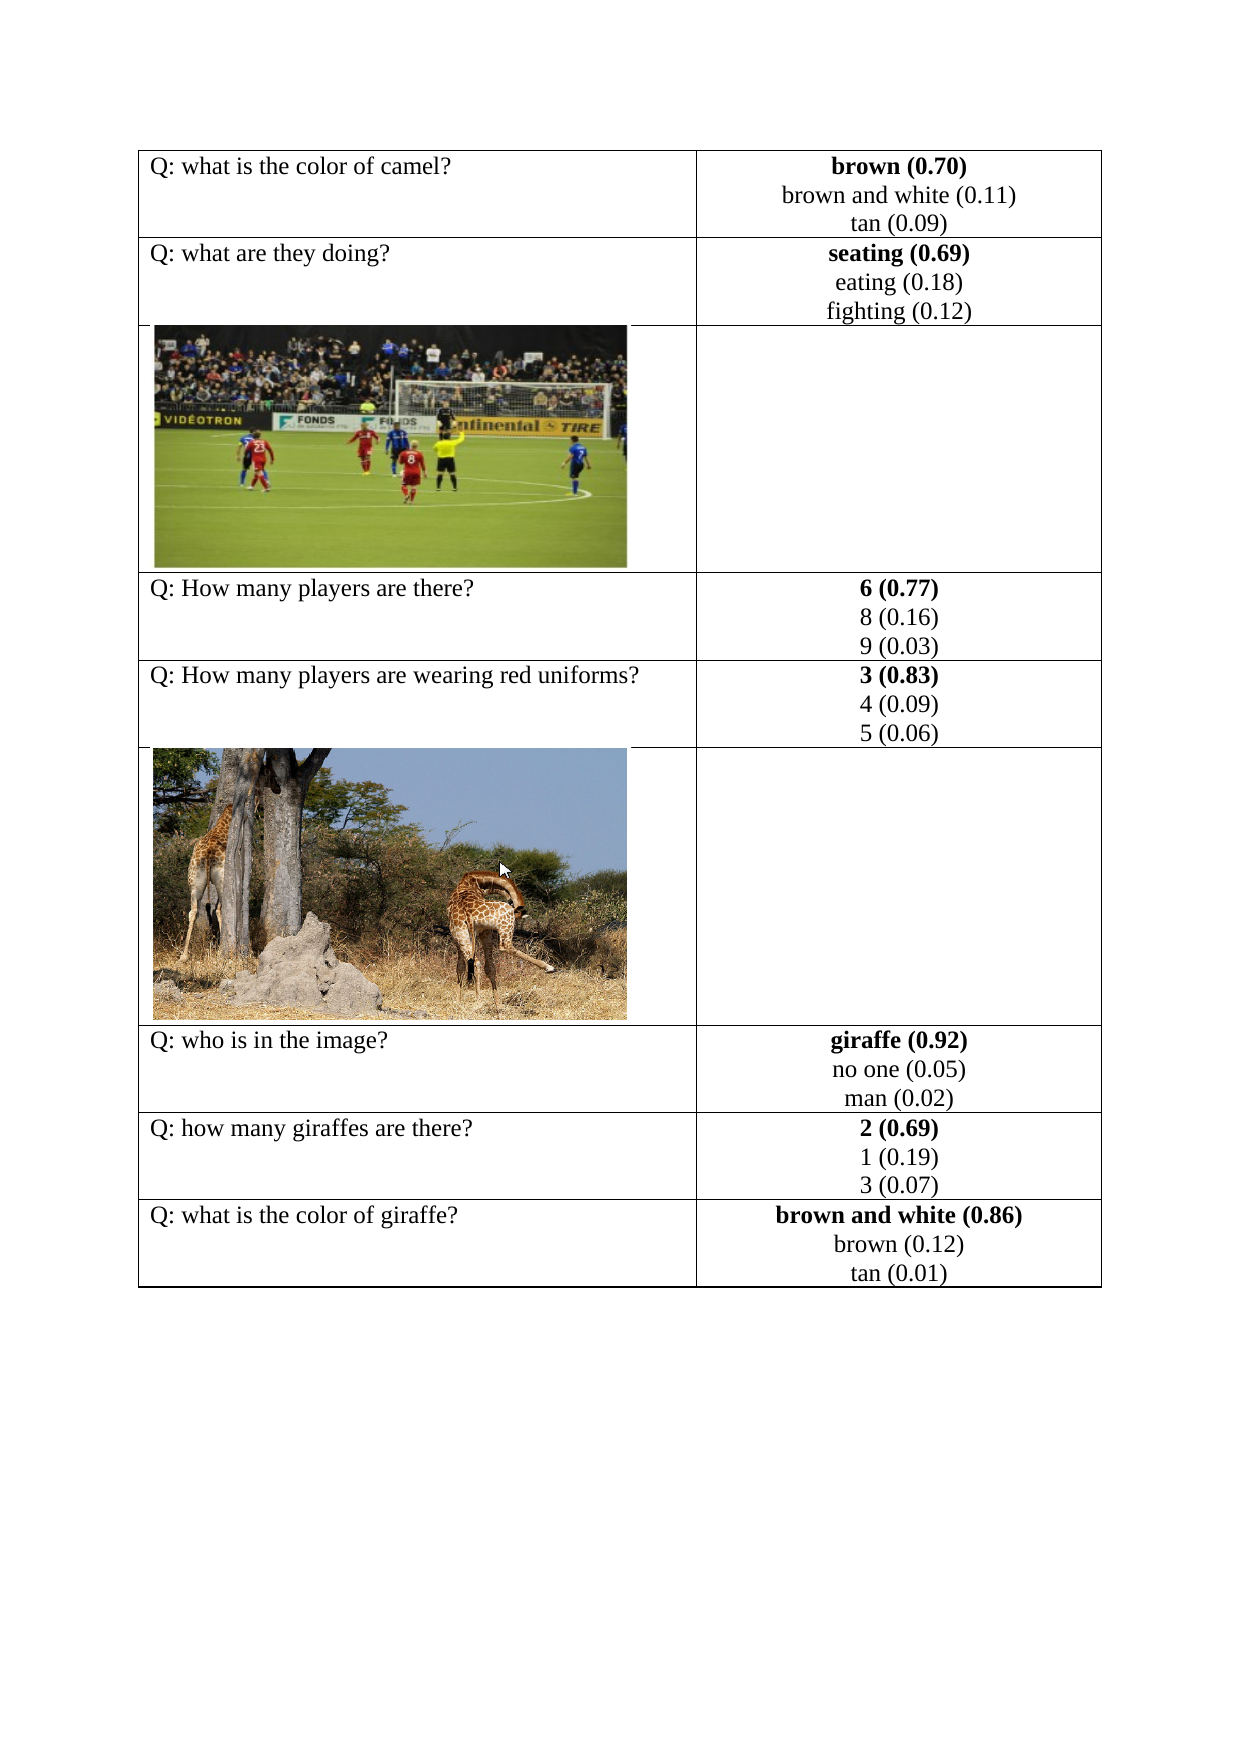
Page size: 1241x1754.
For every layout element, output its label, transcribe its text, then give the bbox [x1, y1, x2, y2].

table_cell Q: How many players are there? [139, 573, 696, 659]
table_cell [139, 326, 696, 572]
table_cell seating (0.69) eating (0.18) fighting (0.12) [697, 238, 1101, 324]
table_cell Q: what is the color of camel? [139, 151, 696, 237]
table_cell Q: what is the color of giraffe? [139, 1200, 696, 1286]
table_cell [697, 748, 1101, 1024]
table_cell Q: how many giraffes are there? [139, 1113, 696, 1199]
table_cell brown and white (0.86) brown (0.12) tan (0.01) [697, 1200, 1101, 1286]
table_cell Q: How many players are wearing red uniforms? [139, 661, 696, 747]
table_cell [139, 748, 696, 1024]
table_cell 2 (0.69) 1 (0.19) 3 (0.07) [697, 1113, 1101, 1199]
table_cell Q: who is in the image? [139, 1026, 696, 1112]
table_cell 3 (0.83) 4 (0.09) 5 (0.06) [697, 661, 1101, 747]
picture [150, 325, 632, 569]
table_cell [697, 326, 1101, 572]
table_cell giraffe (0.92) no one (0.05) man (0.02) [697, 1026, 1101, 1112]
table_cell brown (0.70) brown and white (0.11) tan (0.09) [697, 151, 1101, 237]
table_cell Q: what are they doing? [139, 238, 696, 324]
picture [150, 747, 632, 1021]
table_cell 6 (0.77) 8 (0.16) 9 (0.03) [697, 573, 1101, 659]
